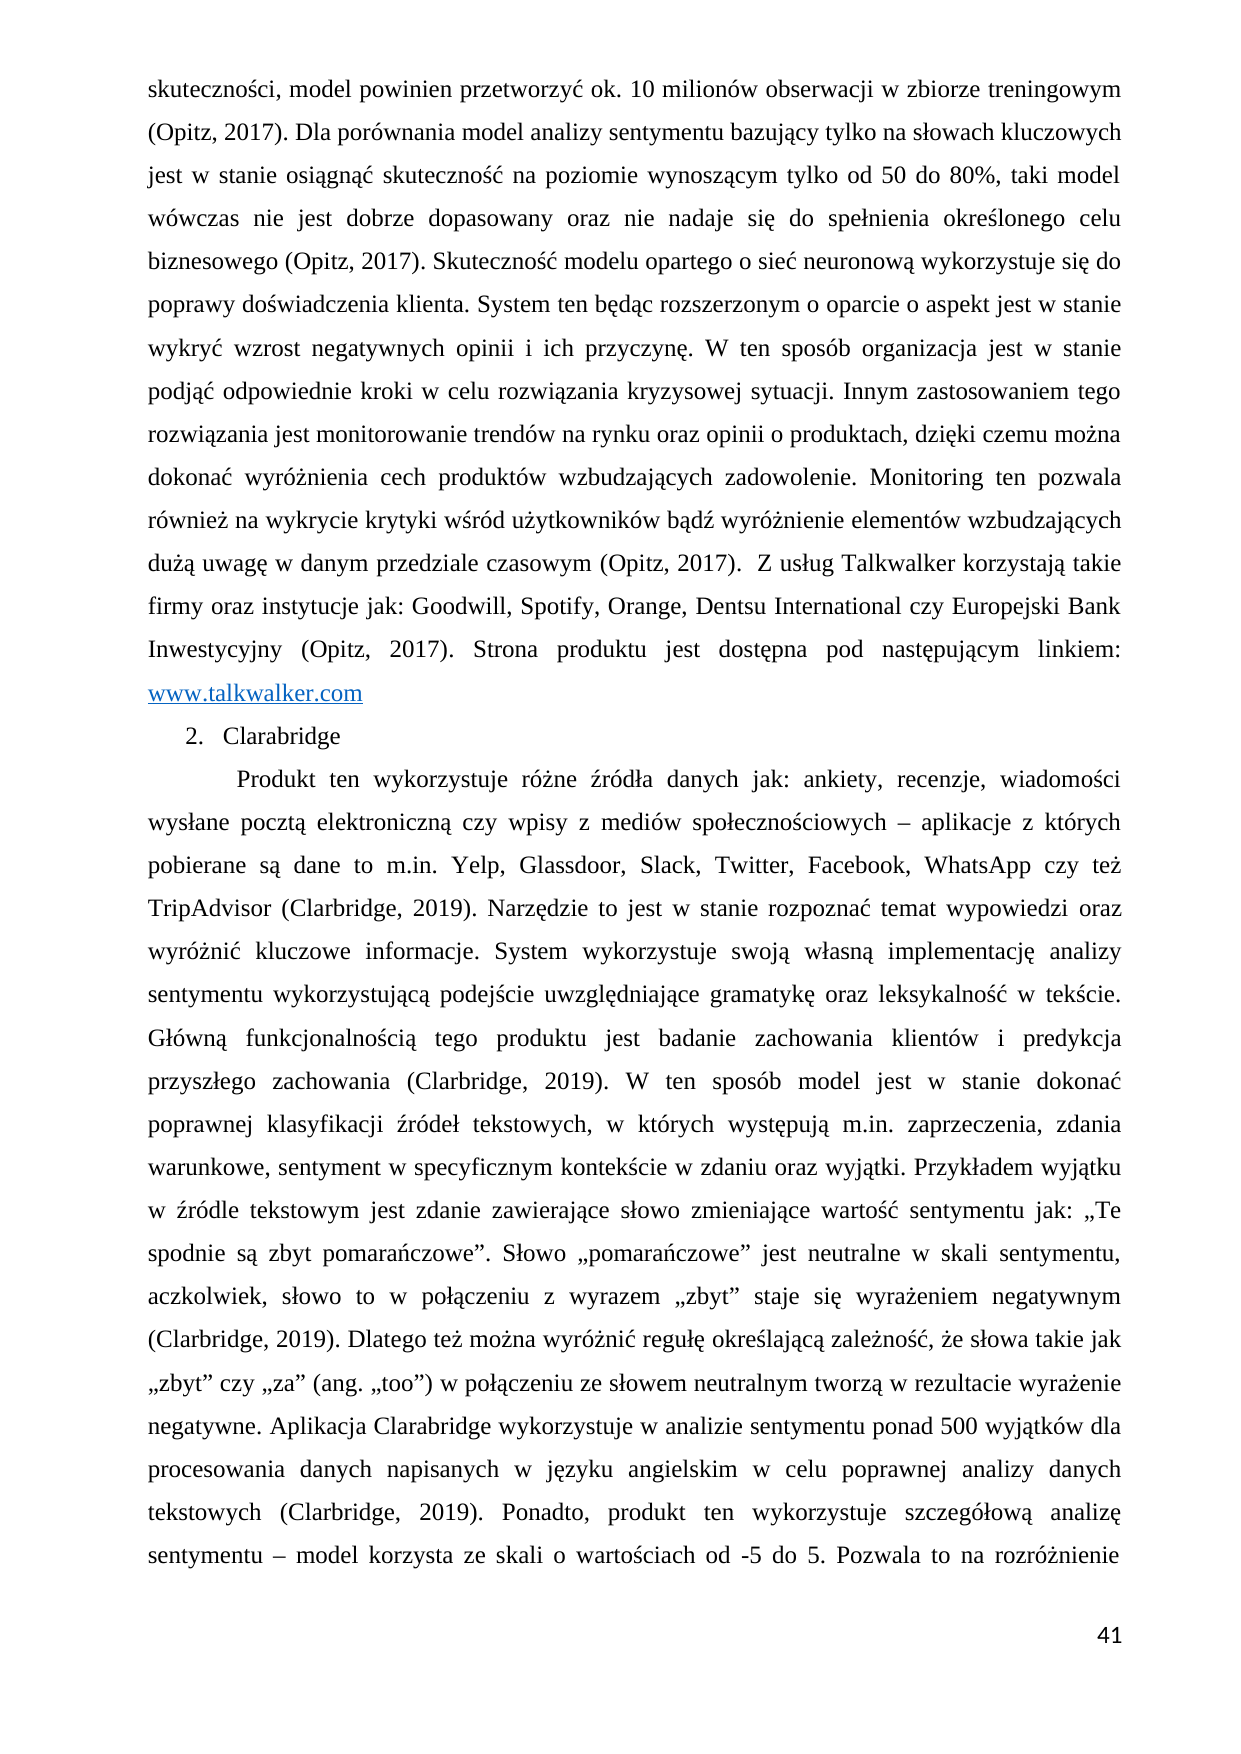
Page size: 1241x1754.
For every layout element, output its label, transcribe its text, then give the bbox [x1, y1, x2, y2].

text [148, 764, 1122, 1569]
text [148, 74, 1122, 706]
list Clarabridge [185, 721, 1122, 749]
